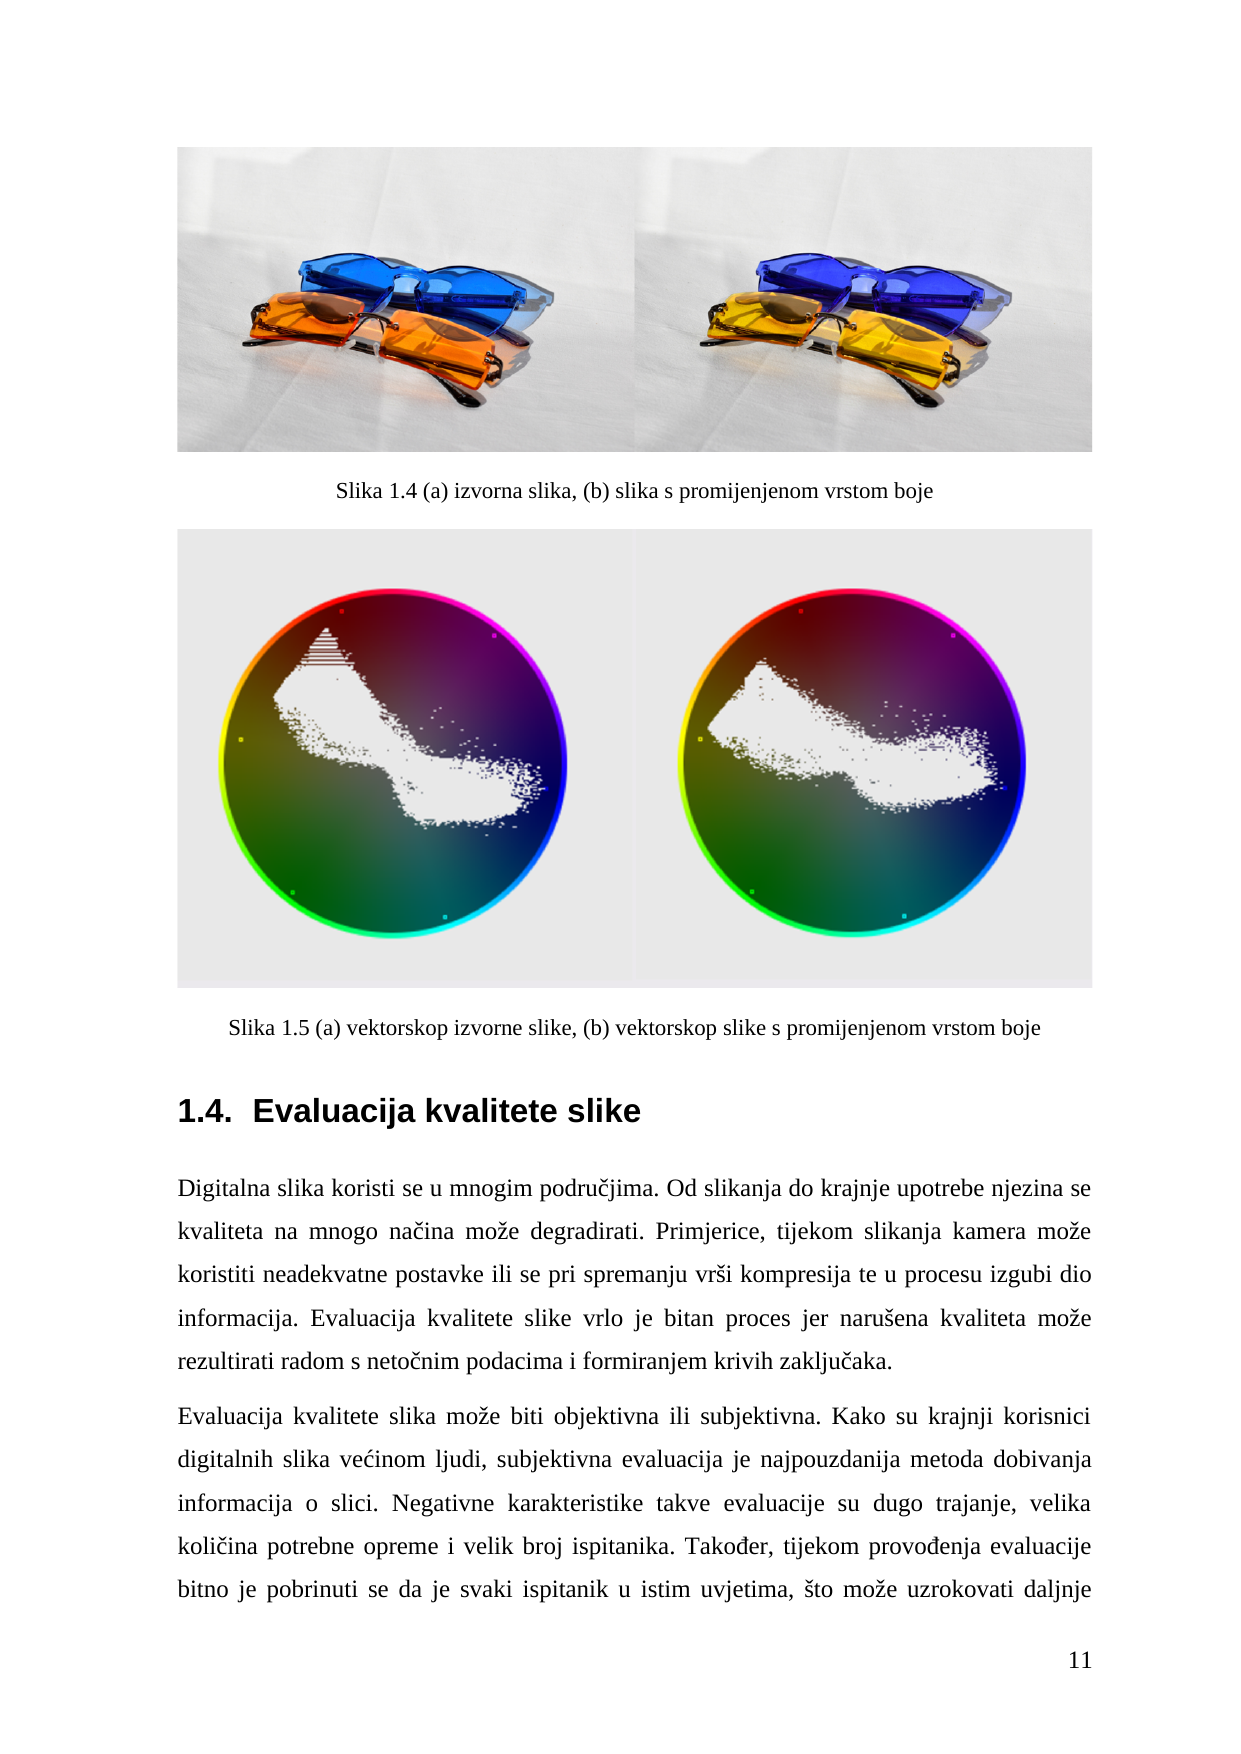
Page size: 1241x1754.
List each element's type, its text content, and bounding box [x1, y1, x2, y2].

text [177, 1401, 1092, 1603]
subtitle Evaluacija kvalitete slike [177, 1091, 1092, 1129]
picture [177, 529, 1093, 988]
text Slika 1.4 (a) izvorna slika, (b) slika s promijenjenom vrstom boje [177, 477, 1092, 503]
picture [177, 147, 1093, 452]
text Digitalna slika koristi se u mnogim područjima. Od slikanja do krajnje upotrebe njezina se kvaliteta na mnogo načina može degradirati. Primjerice, tijekom slikanja kamera može koristiti neadekvatne postavke ili se pri spremanju vrši kompresija te u procesu izgubi dio informacija. Evaluacija kvalitete slike vrlo je bitan proces jer narušena kvaliteta može rezultirati radom s netočnim podacima i formiranjem krivih zaključaka. [177, 1173, 1092, 1374]
text Slika 1.5 (a) vektorskop izvorne slike, (b) vektorskop slike s promijenjenom vrstom boje [177, 1014, 1092, 1040]
